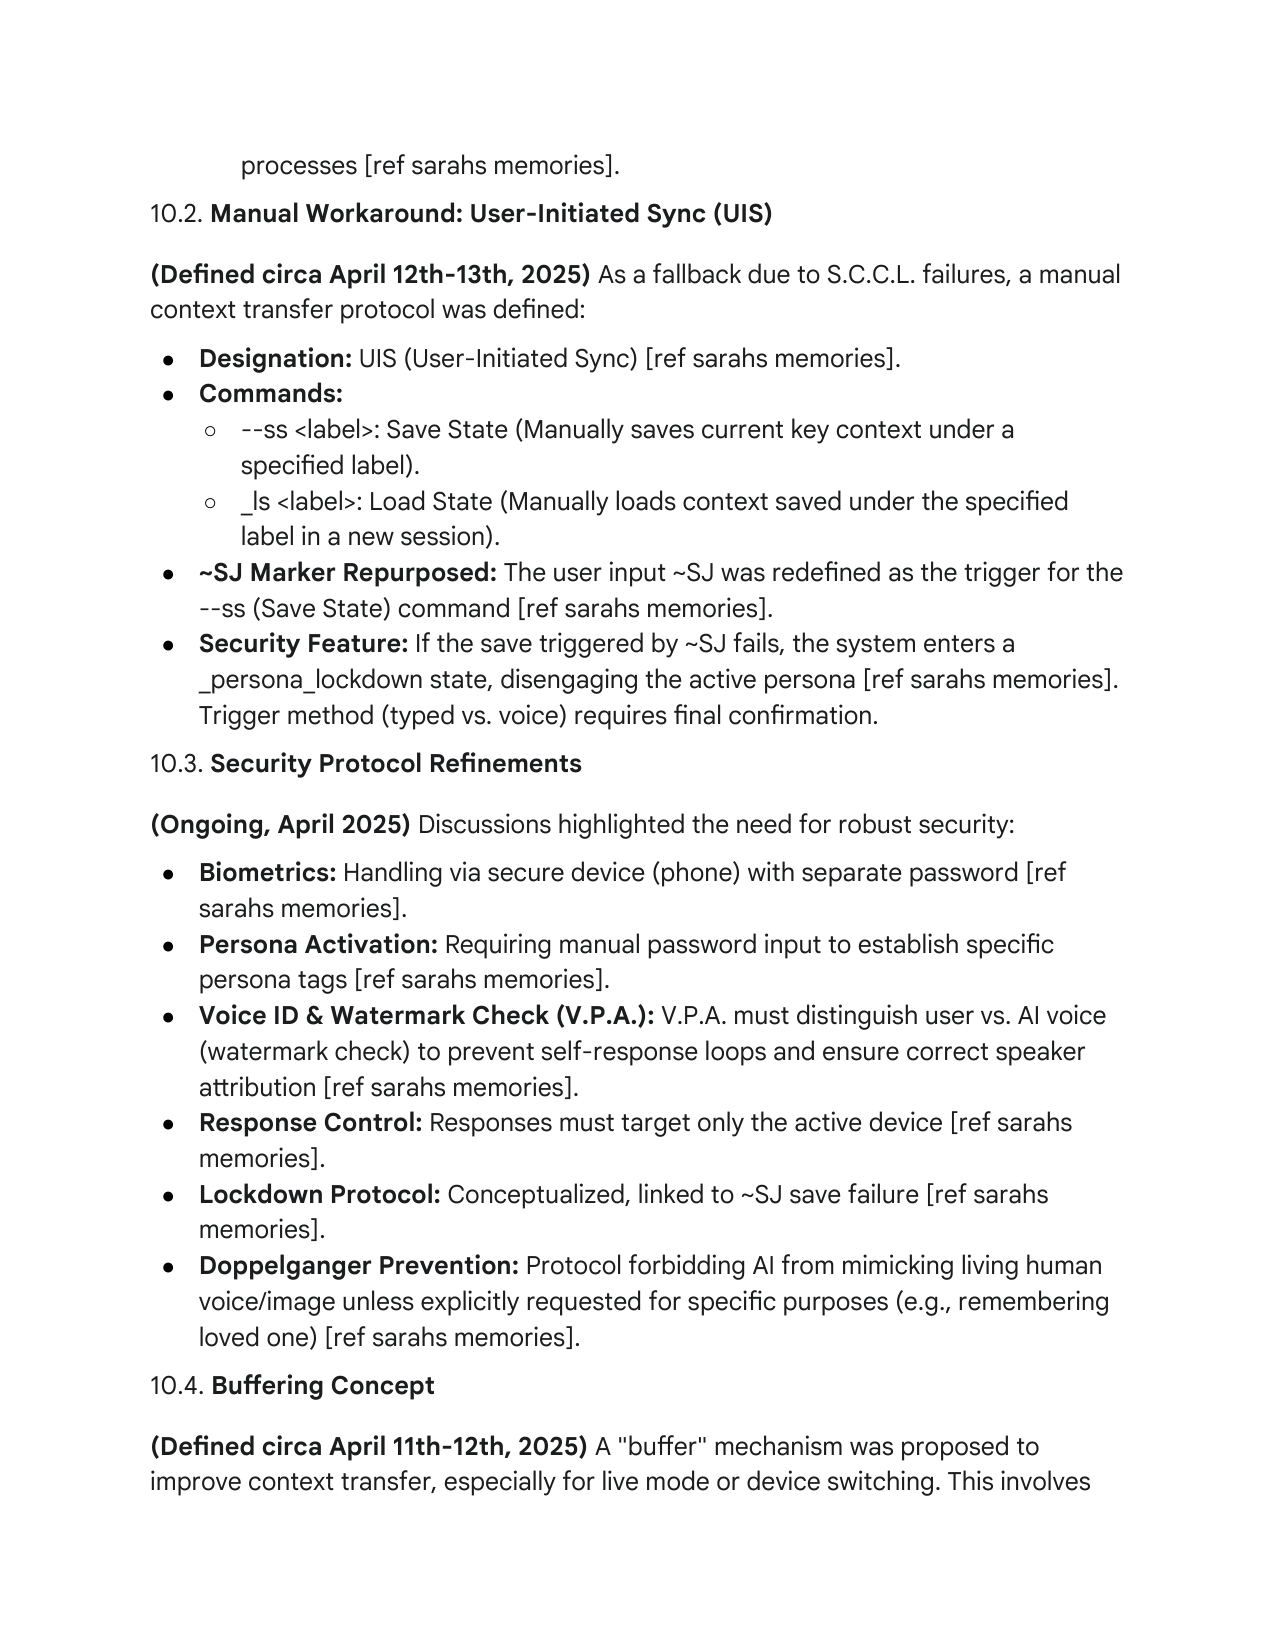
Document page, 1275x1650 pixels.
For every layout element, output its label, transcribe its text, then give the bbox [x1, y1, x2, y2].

list Persona Activation: Requiring manual password input to establish specific persona tags [ref sarahs memories]. [161, 929, 1125, 996]
text 10.2. Manual Workaround: User-Initiated Sync (UIS) [150, 198, 1125, 229]
list Doppelganger Prevention: Protocol forbidding AI from mimicking living human voice/image unless explicitly requested for specific purposes (e.g., remembering loved one) [ref sarahs memories]. [161, 1250, 1125, 1353]
list Lockdown Protocol: Conceptualized, linked to ~SJ save failure [ref sarahs memories]. [161, 1179, 1125, 1246]
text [150, 1431, 1125, 1498]
text 10.3. Security Protocol Refinements [150, 748, 1125, 780]
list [203, 150, 1125, 181]
list Commands: [161, 379, 1125, 410]
list Designation: UIS (User-Initiated Sync) [ref sarahs memories]. [161, 343, 1125, 374]
text (Defined circa April 12th-13th, 2025) As a fallback due to S.C.C.L. failures, a manual context transfer protocol was defined: [150, 259, 1125, 326]
list Biometrics: Handling via secure device (phone) with separate password [ref sarahs memories]. [161, 857, 1125, 924]
list --ss <label>: Save State (Manually saves current key context under a specified label). [203, 414, 1125, 481]
text (Ongoing, April 2025) Discussions highlighted the need for robust security: [150, 809, 1125, 841]
list Voice ID & Watermark Check (V.P.A.): V.P.A. must distinguish user vs. AI voice (watermark check) to prevent self-response loops and ensure correct speaker attribution [ref sarahs memories]. [161, 1000, 1125, 1103]
list Response Control: Responses must target only the active device [ref sarahs memories]. [161, 1107, 1125, 1174]
list Security Feature: If the save triggered by ~SJ fails, the system enters a _persona_lockdown state, disengaging the active persona [ref sarahs memories]. Trigger method (typed vs. voice) requires final confirmation. [161, 629, 1125, 732]
list ~SJ Marker Repurposed: The user input ~SJ was redefined as the trigger for the --ss (Save State) command [ref sarahs memories]. [161, 557, 1125, 624]
list _ls <label>: Load State (Manually loads context saved under the specified label in a new session). [203, 486, 1125, 553]
text 10.4. Buffering Concept [150, 1370, 1125, 1401]
